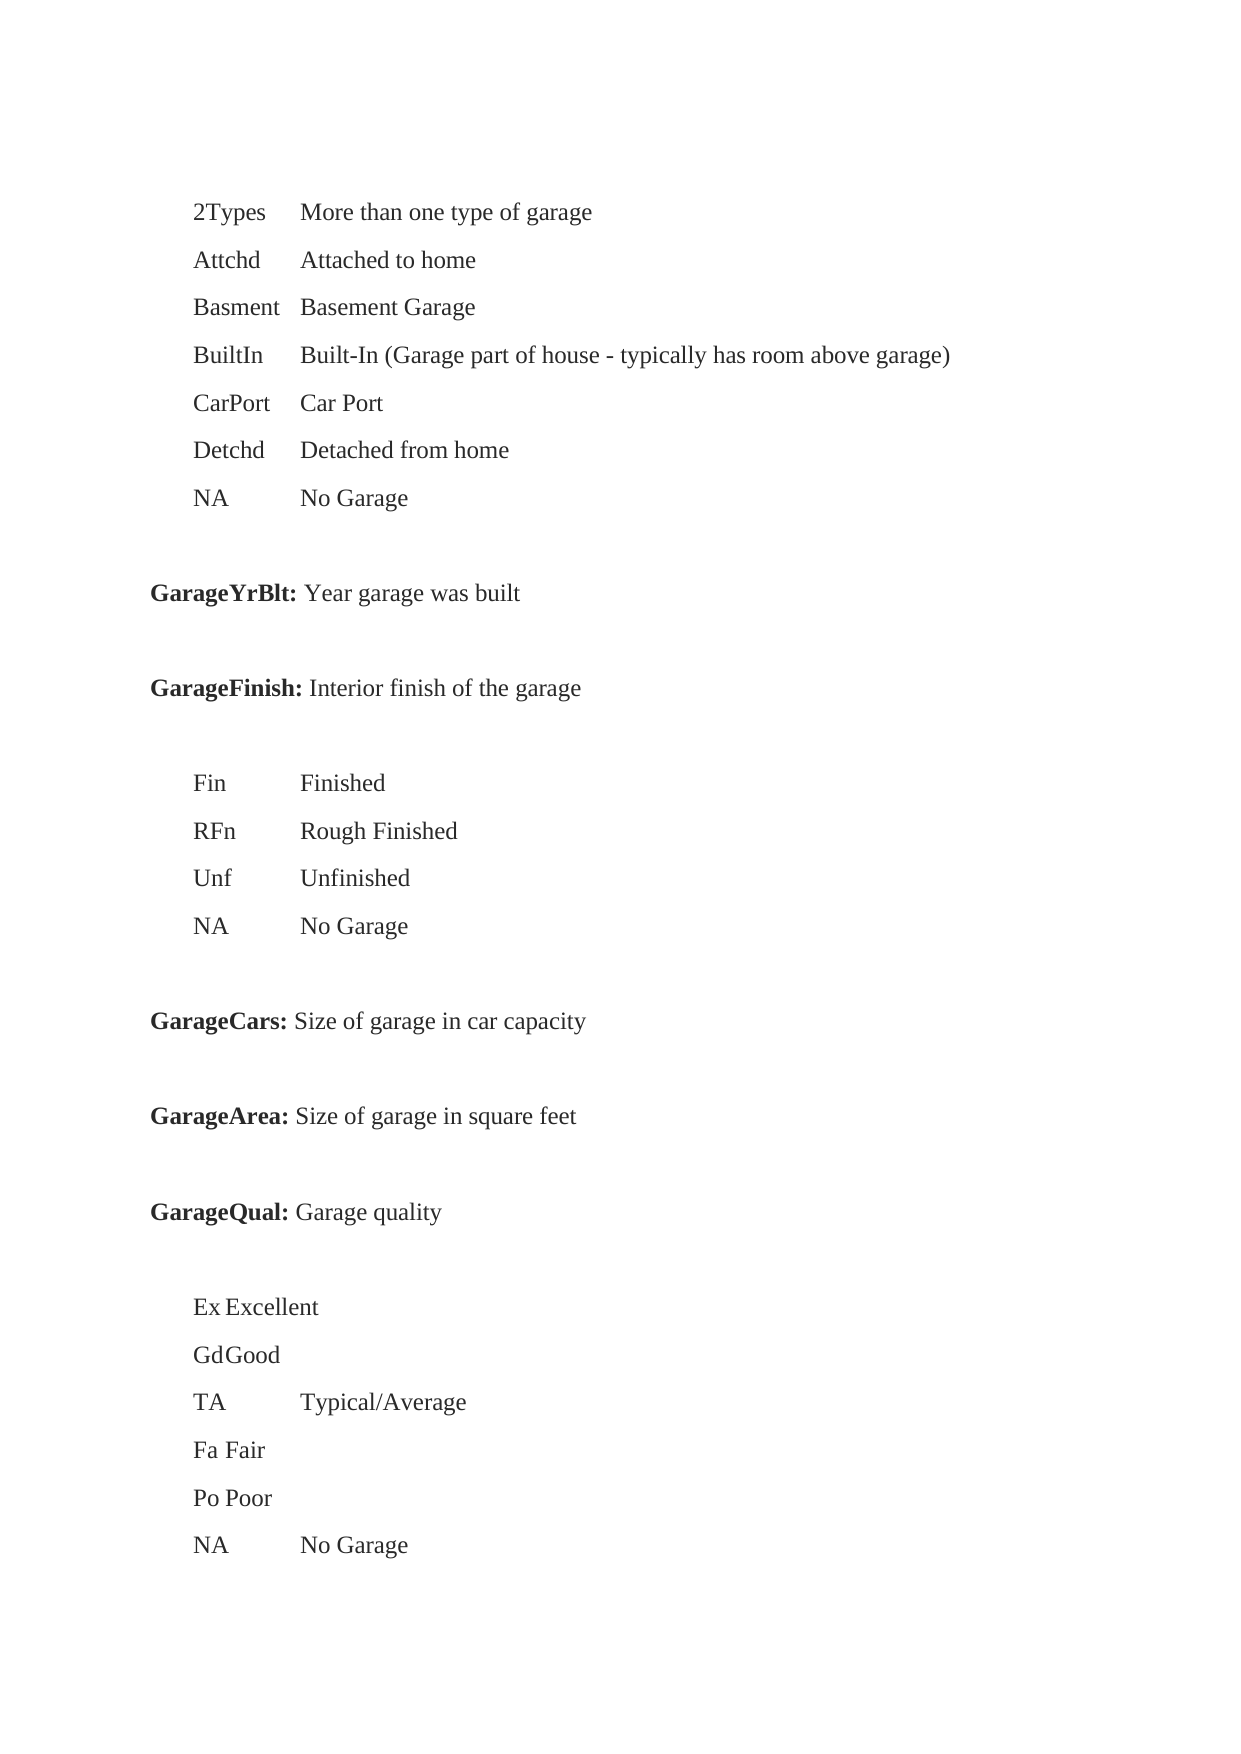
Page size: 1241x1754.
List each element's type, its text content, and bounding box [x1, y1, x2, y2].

text 2Types More than one type of garage [150, 197, 1090, 226]
text RFn Rough Finished [150, 816, 1090, 844]
text Ex Excellent [150, 1292, 1090, 1321]
text Detchd Detached from home [150, 436, 1090, 464]
text GarageFinish: Interior finish of the garage [150, 673, 1090, 701]
text GarageYrBlt: Year garage was built [150, 578, 1090, 607]
text NA No Garage [150, 911, 1090, 940]
text Unf Unfinished [150, 863, 1090, 892]
text Basment Basement Garage [150, 292, 1090, 321]
text Attchd Attached to home [150, 245, 1090, 273]
text GarageCars: Size of garage in car capacity [150, 1006, 1090, 1034]
text Po Poor [150, 1483, 1090, 1512]
text Fa Fair [150, 1435, 1090, 1464]
text GarageQual: Garage quality [150, 1197, 1090, 1225]
text BuiltIn Built-In (Garage part of house - typically has room above garage) [150, 340, 1090, 369]
text NA No Garage [150, 483, 1090, 512]
text Gd Good [150, 1340, 1090, 1368]
text TA Typical/Average [150, 1387, 1090, 1416]
text CarPort Car Port [150, 388, 1090, 417]
text NA No Garage [150, 1531, 1090, 1559]
text GarageArea: Size of garage in square feet [150, 1101, 1090, 1130]
text Fin Finished [150, 768, 1090, 797]
